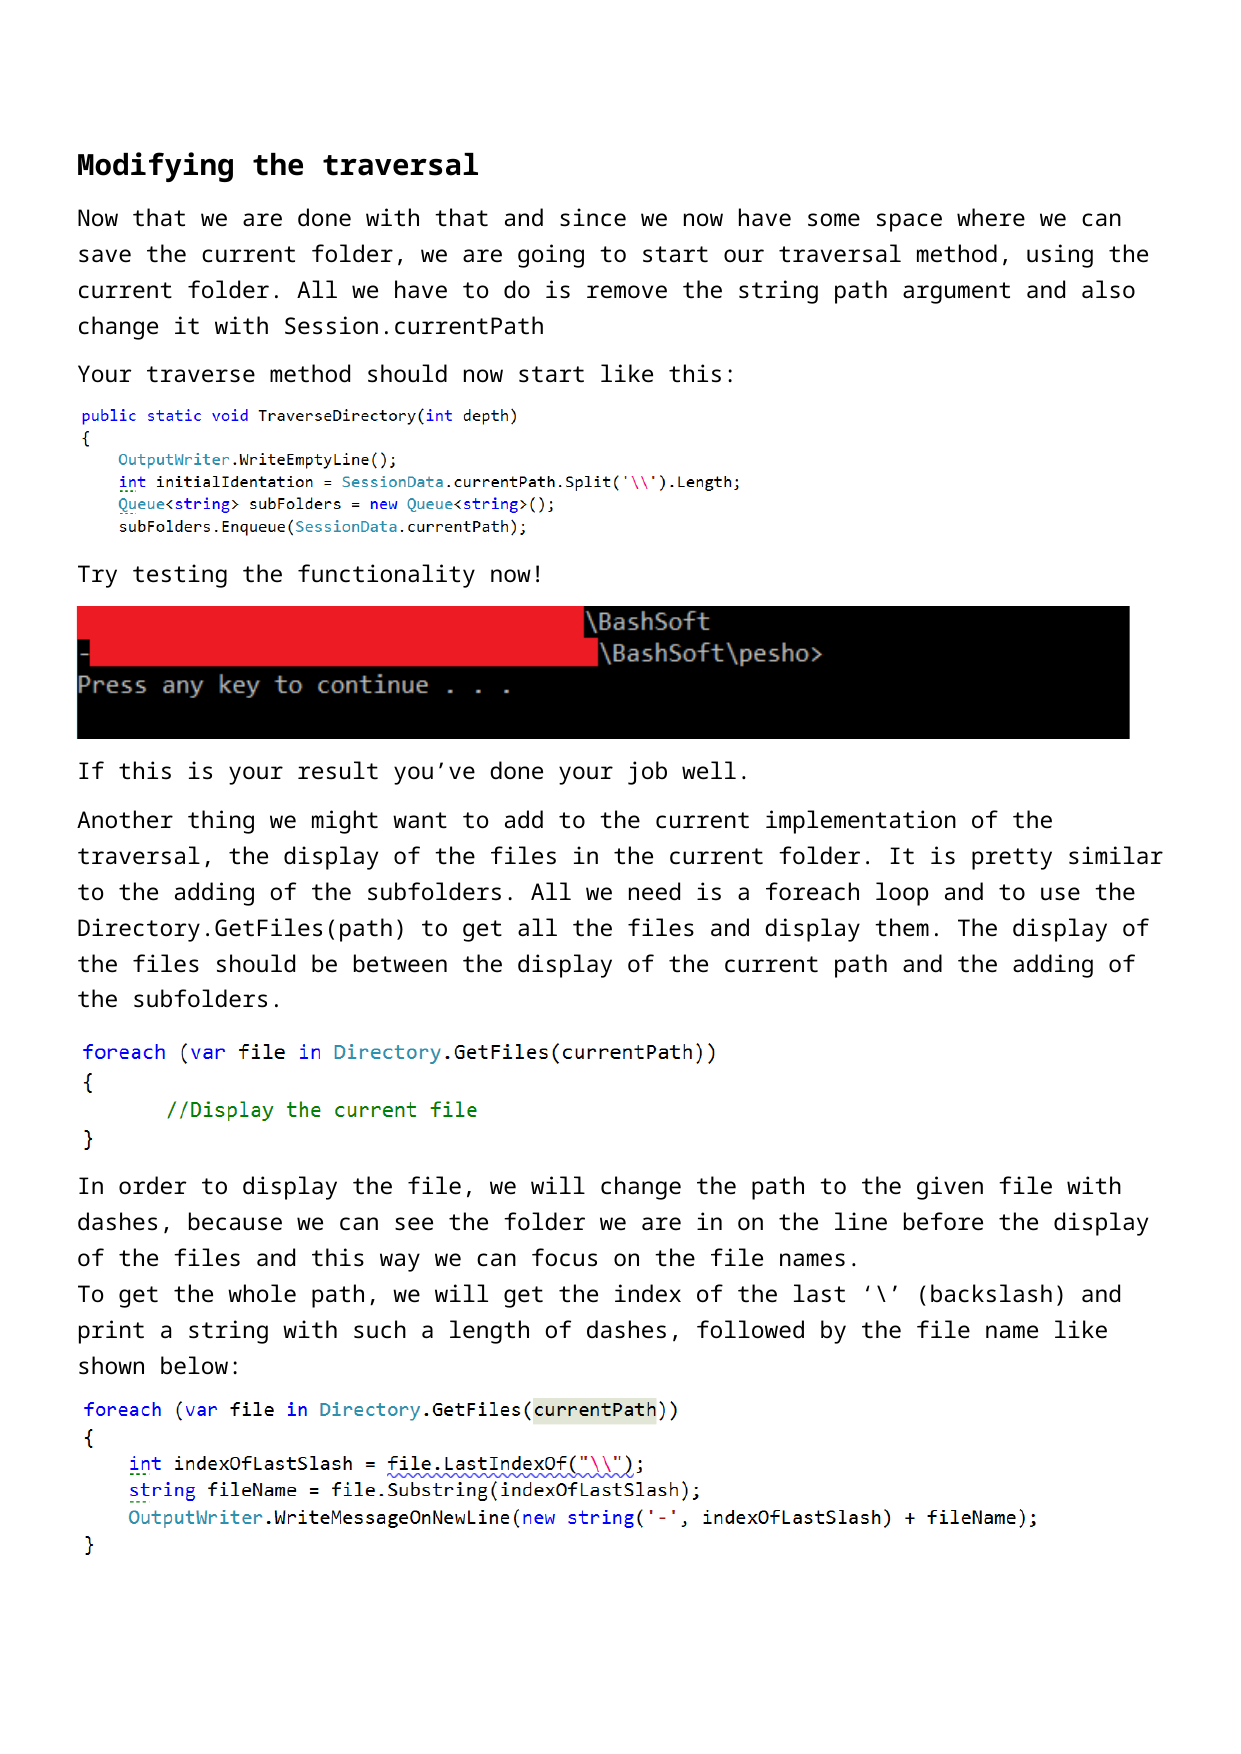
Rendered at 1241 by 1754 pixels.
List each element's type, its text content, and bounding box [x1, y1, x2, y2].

text In order to display the file, we will change the path to the given file with dashes, because we can see the folder we are in on the line before the display of the files and this way we can focus on the file names. To get the whole path, we will get the index of the last ‘\’ (backslash) and print a string with such a length of dashes, followed by the file name like shown below: [77, 1170, 1163, 1381]
text Modifying the traversal [77, 144, 1163, 183]
picture [76, 406, 751, 541]
picture [76, 1398, 1052, 1563]
picture [76, 606, 1130, 739]
text Your traverse method should now start like this: [77, 358, 1163, 389]
text Another thing we might want to add to the current implementation of the traversal, the display of the files in the current folder. It is pretty similar to the adding of the subfolders. All we need is a foreach loop and to use the Directory.GetFiles(path) to get all the files and display them. The display of the files should be between the display of the current path and the adding of the subfolders. [77, 804, 1163, 1015]
text If this is your result you’ve done your job well. [77, 755, 1163, 787]
text Now that we are done with that and since we now have some space where we can save the current folder, we are going to start our traversal method, using the current folder. All we have to do is remove the string path argument and also change it with Session.currentPath [77, 202, 1163, 341]
text Try testing the functionality now! [77, 557, 1163, 589]
picture [76, 1031, 745, 1154]
